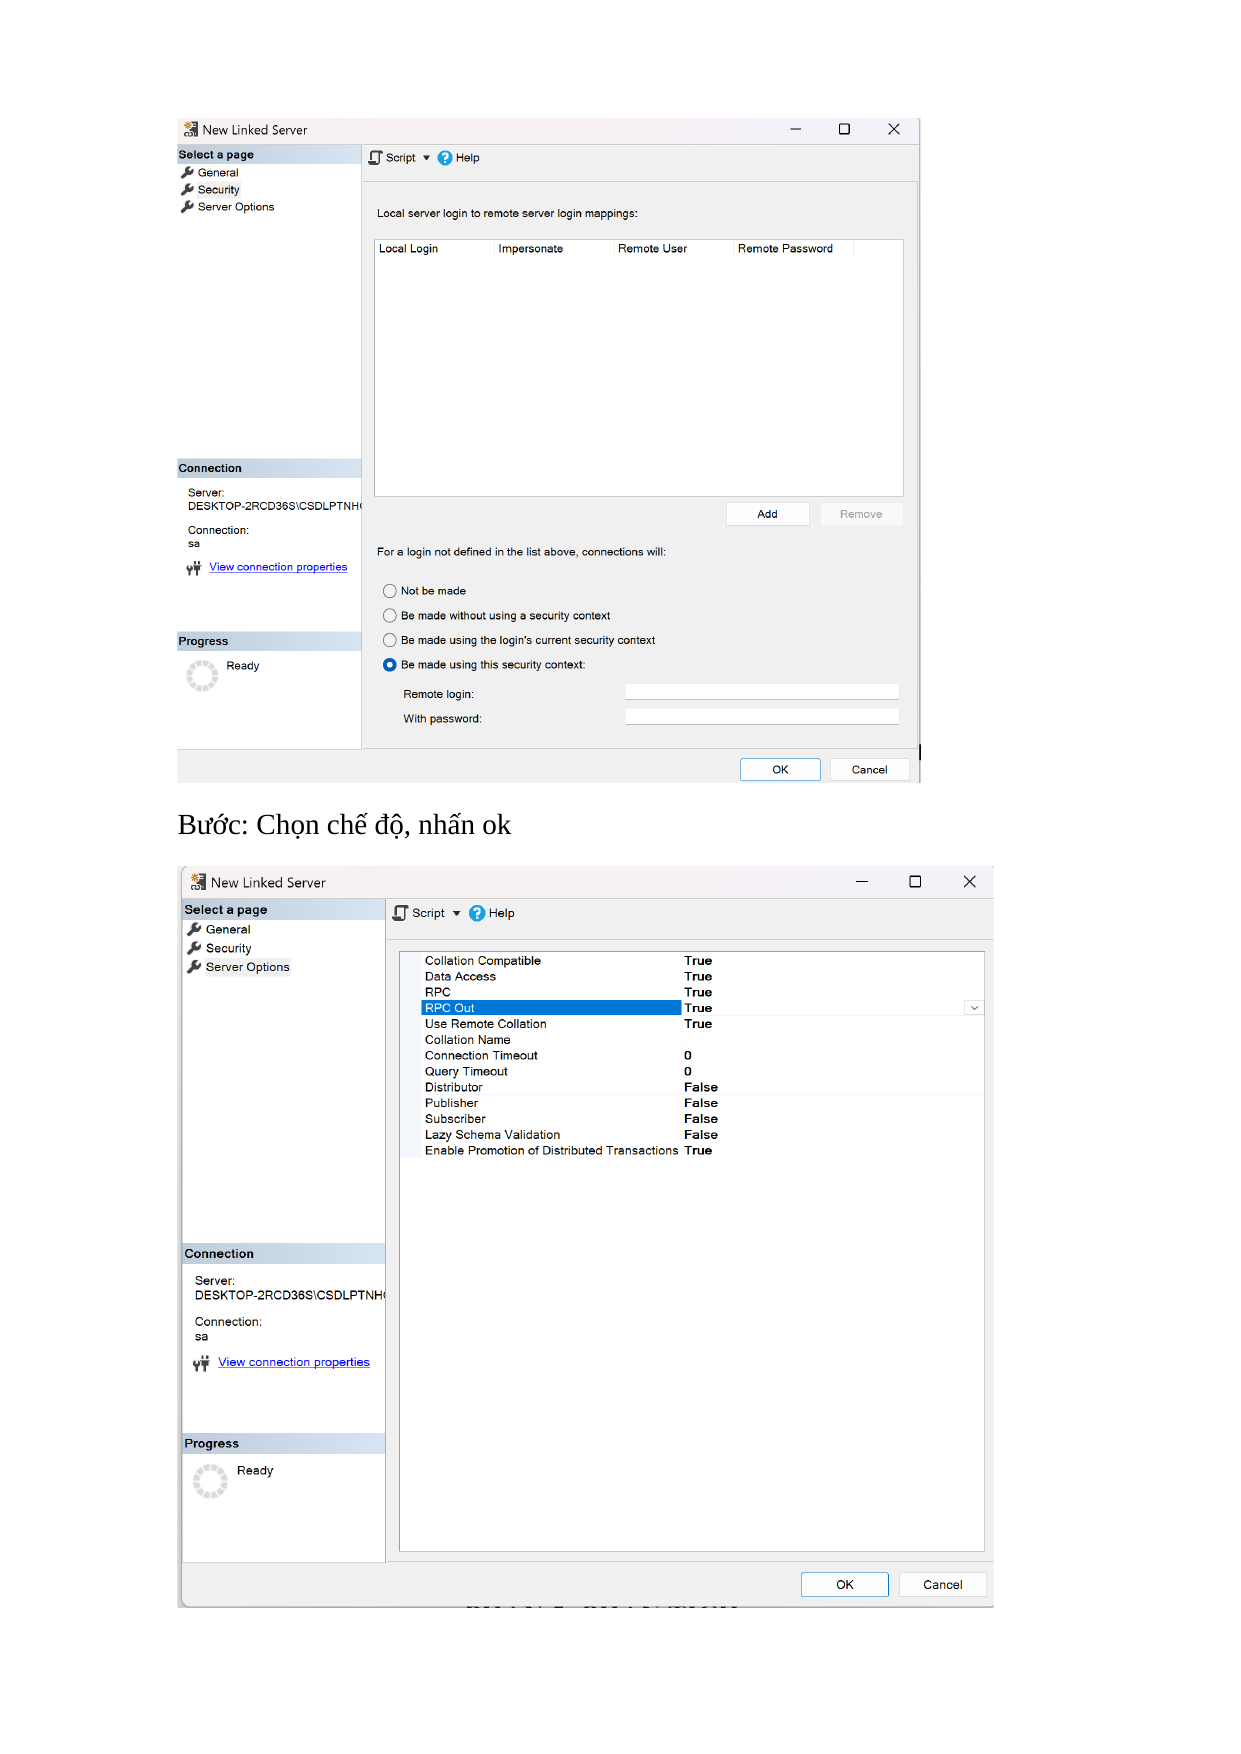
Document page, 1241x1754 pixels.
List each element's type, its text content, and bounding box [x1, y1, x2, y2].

picture [177, 118, 921, 783]
text Bước: Chọn chế độ, nhấn ok [177, 807, 1122, 841]
picture [177, 866, 994, 1608]
